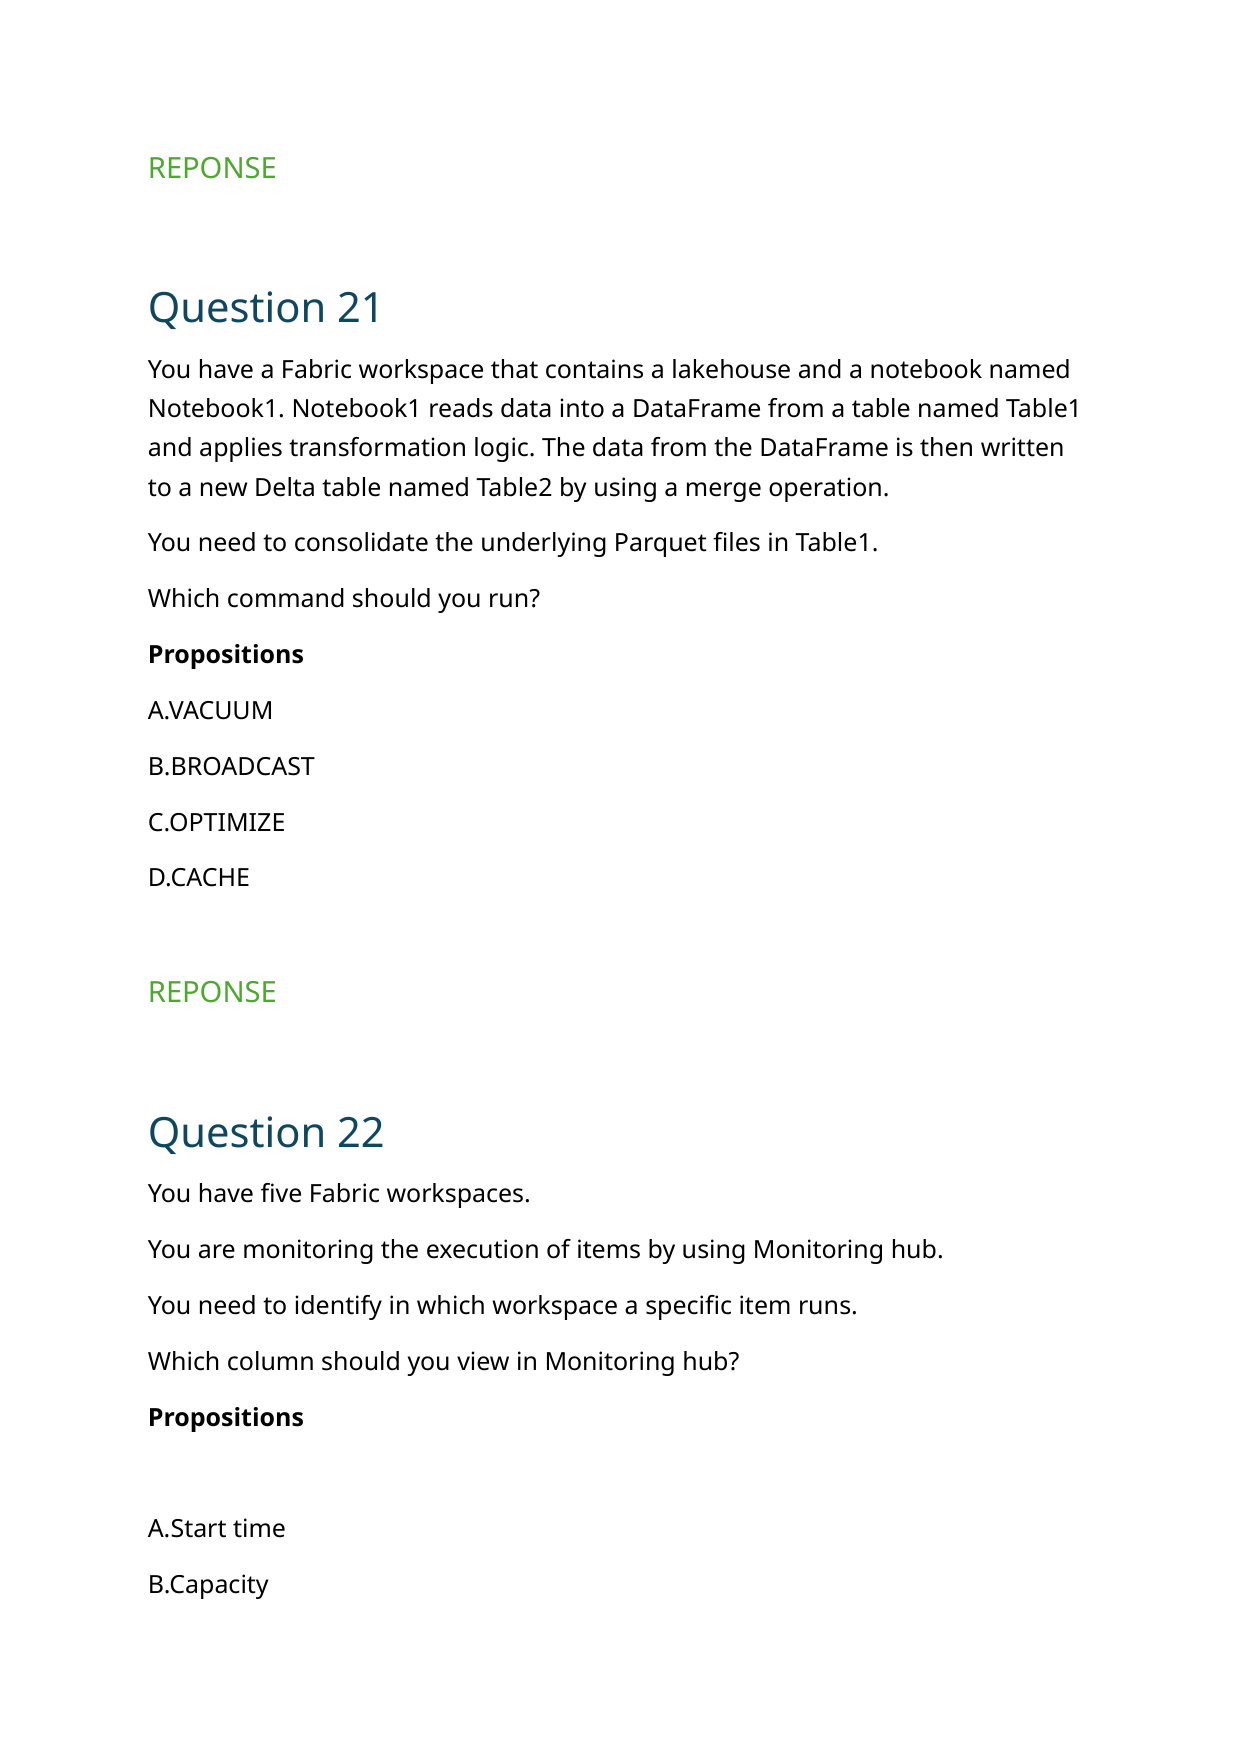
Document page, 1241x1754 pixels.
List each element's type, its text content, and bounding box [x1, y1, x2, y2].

subtitle REPONSE [148, 972, 1093, 1011]
text You are monitoring the execution of items by using Monitoring hub. [148, 1232, 1093, 1266]
text Propositions [148, 637, 1093, 671]
text B.Capacity [148, 1567, 1093, 1601]
subtitle REPONSE [148, 148, 1093, 187]
text A.Start time [148, 1511, 1093, 1545]
text You have a Fabric workspace that contains a lakehouse and a notebook named Notebook1. Notebook1 reads data into a DataFrame from a table named Table1 and applies transformation logic. The data from the DataFrame is then written to a new Delta table named Table2 by using a merge operation. [148, 352, 1093, 503]
text You need to consolidate the underlying Parquet files in Table1. [148, 525, 1093, 559]
text Propositions [148, 1399, 1093, 1433]
text Which command should you run? [148, 581, 1093, 615]
text C.OPTIMIZE [148, 804, 1093, 838]
text B.BROADCAST [148, 748, 1093, 782]
text A.VACUUM [148, 693, 1093, 727]
subtitle Question 22 [148, 1102, 1093, 1159]
subtitle Question 21 [148, 278, 1093, 335]
text You need to identify in which workspace a specific item runs. [148, 1288, 1093, 1322]
text You have five Fabric workspaces. [148, 1176, 1093, 1210]
text Which column should you view in Monitoring hub? [148, 1343, 1093, 1377]
text D.CACHE [148, 860, 1093, 894]
